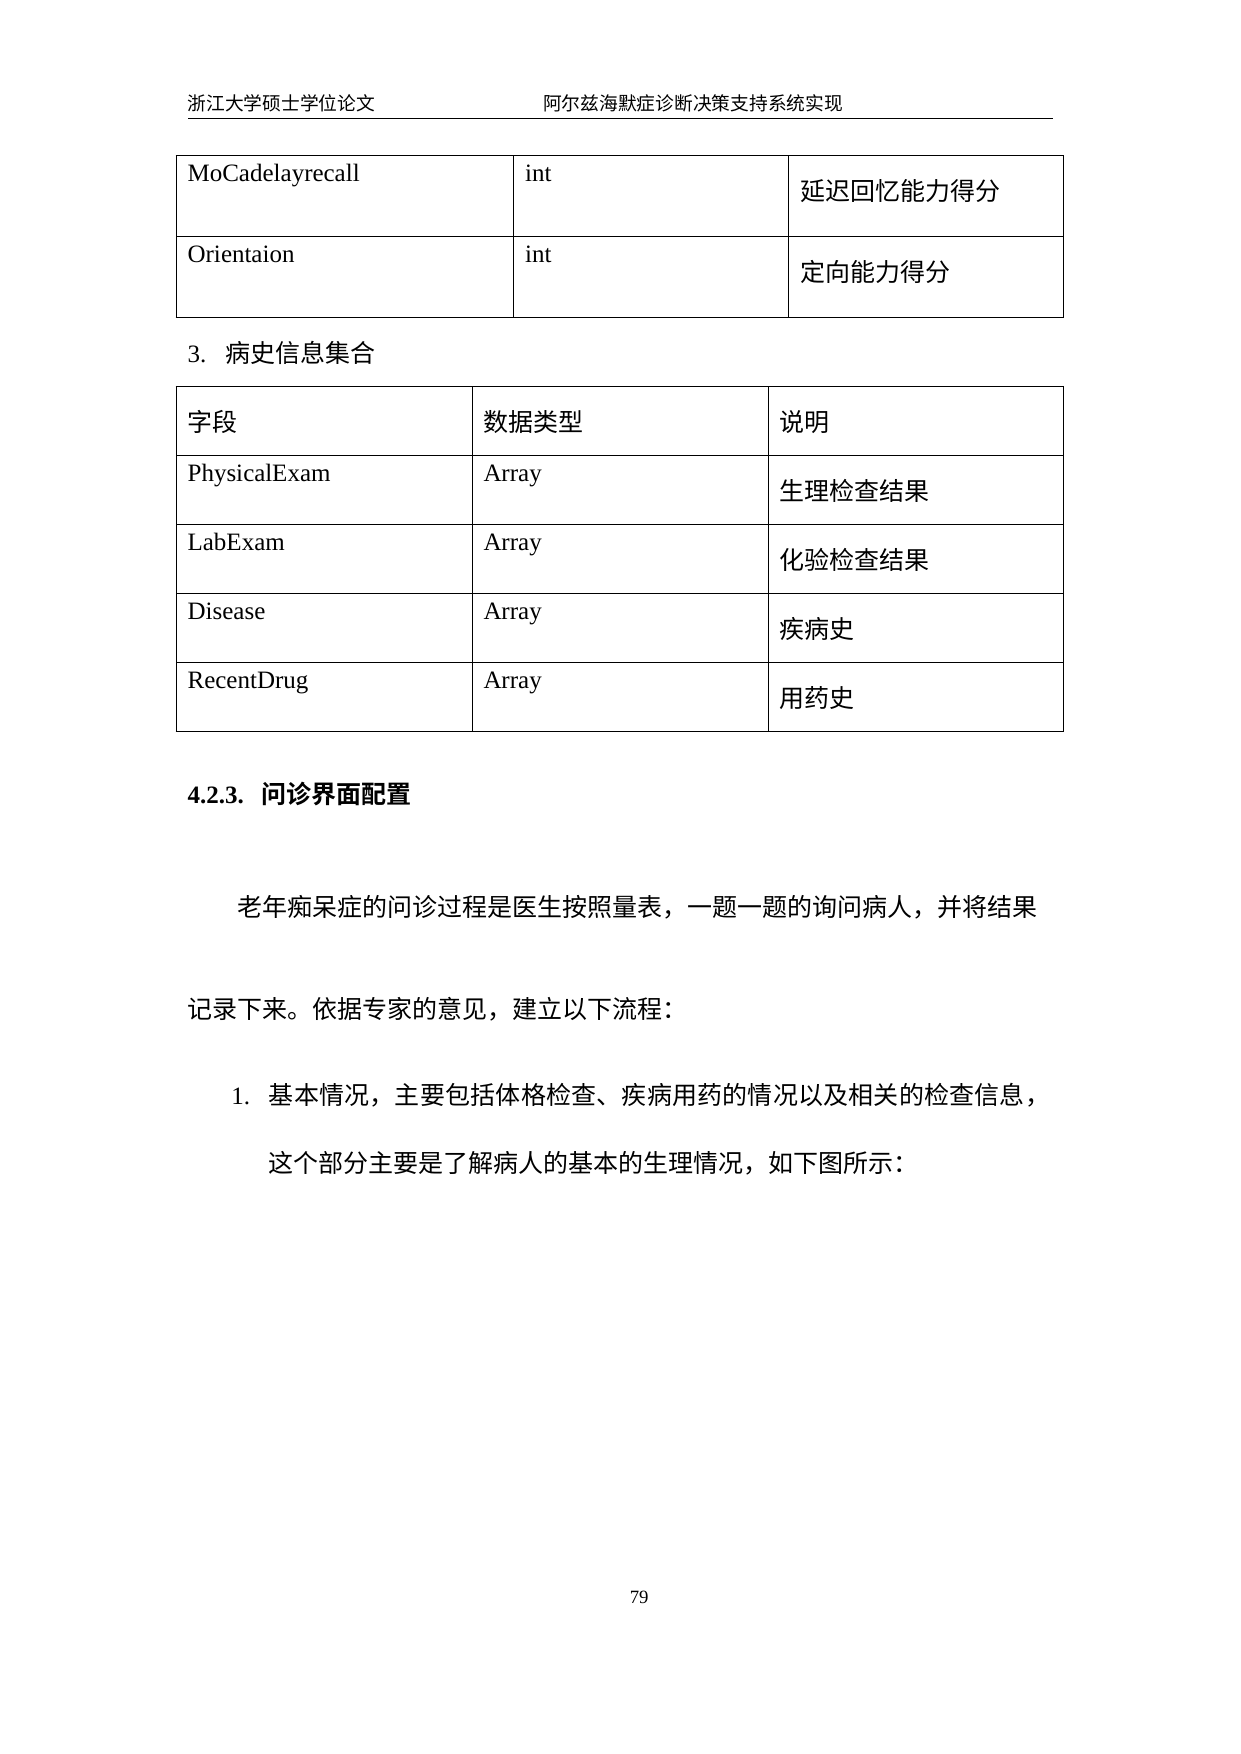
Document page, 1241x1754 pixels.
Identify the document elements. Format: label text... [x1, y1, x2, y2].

table_cell Orientaion [177, 237, 513, 317]
table_cell Array [473, 525, 768, 593]
table_header 说明 [769, 387, 1063, 455]
table_cell Array [473, 594, 768, 662]
subtitle 问诊界面配置 [187, 759, 1053, 827]
table_cell 化验检查结果 [769, 525, 1063, 593]
table_cell 延迟回忆能力得分 [789, 156, 1063, 236]
table_cell 用药史 [769, 663, 1063, 731]
table_cell LabExam [177, 525, 472, 593]
table_header 字段 [177, 387, 472, 455]
text 老年痴呆症的问诊过程是医生按照量表，一题一题的询问病人，并将结果记录下来。依据专家的意见，建立以下流程： [187, 872, 1053, 1042]
table_cell Array [473, 456, 768, 524]
table_cell 定向能力得分 [789, 237, 1063, 317]
table_cell int [514, 237, 788, 317]
list 病史信息集合 [187, 318, 1053, 386]
table_cell RecentDrug [177, 663, 472, 731]
table_header 数据类型 [473, 387, 768, 455]
table_cell 疾病史 [769, 594, 1063, 662]
table_cell MoCadelayrecall [177, 156, 513, 236]
table_cell Array [473, 663, 768, 731]
table_cell 生理检查结果 [769, 456, 1063, 524]
table_cell int [514, 156, 788, 236]
table_cell Disease [177, 594, 472, 662]
list 基本情况，主要包括体格检查、疾病用药的情况以及相关的检查信息，这个部分主要是了解病人的基本的生理情况，如下图所示： [231, 1060, 1053, 1196]
table_cell PhysicalExam [177, 456, 472, 524]
